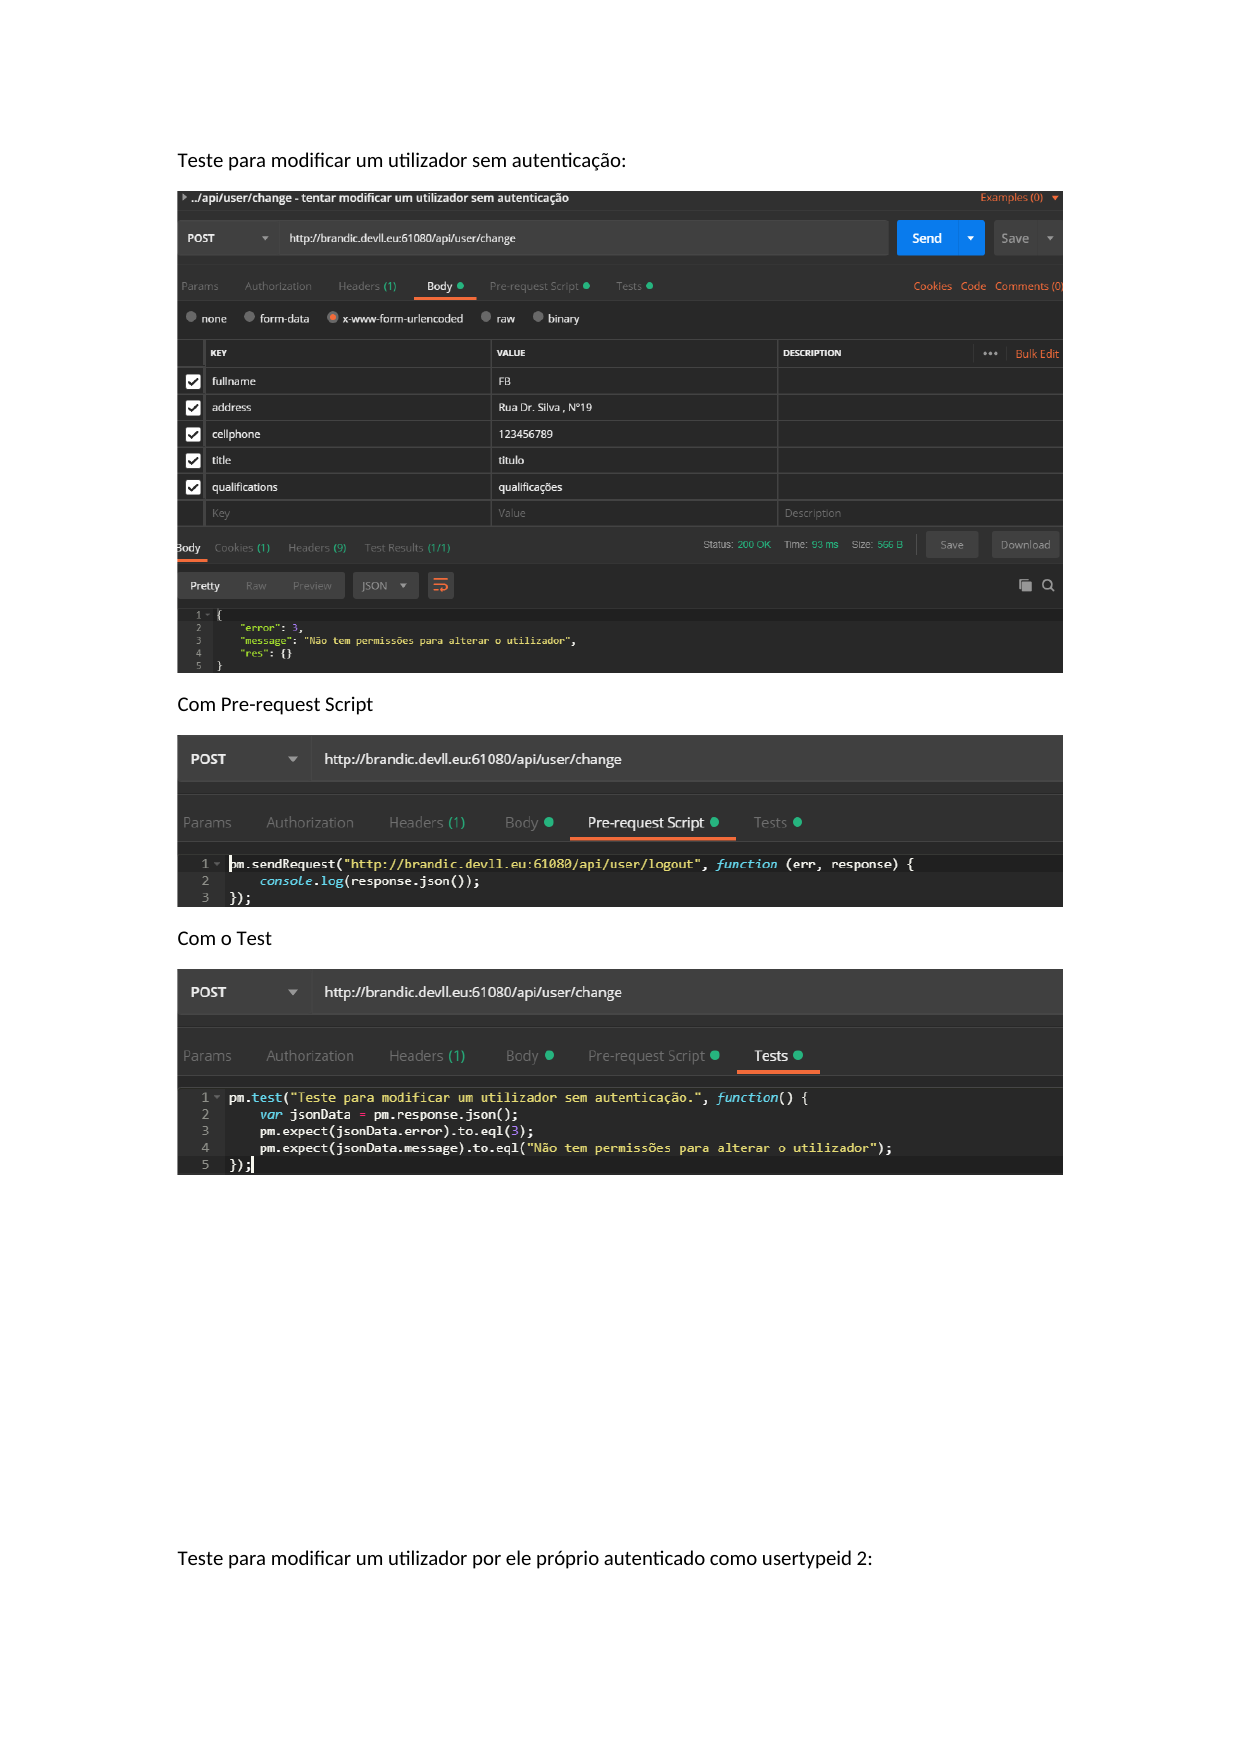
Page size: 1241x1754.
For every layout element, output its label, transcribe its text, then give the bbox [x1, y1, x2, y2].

text Com o Test [177, 925, 1063, 950]
text Teste para modificar um utilizador sem autenticação: [177, 148, 1063, 173]
picture [177, 735, 1063, 907]
picture [177, 191, 1063, 673]
picture [177, 969, 1063, 1175]
text Com Pre-request Script [177, 691, 1063, 717]
text Teste para modificar um utilizador por ele próprio autenticado como usertypeid 2: [177, 1546, 1063, 1571]
